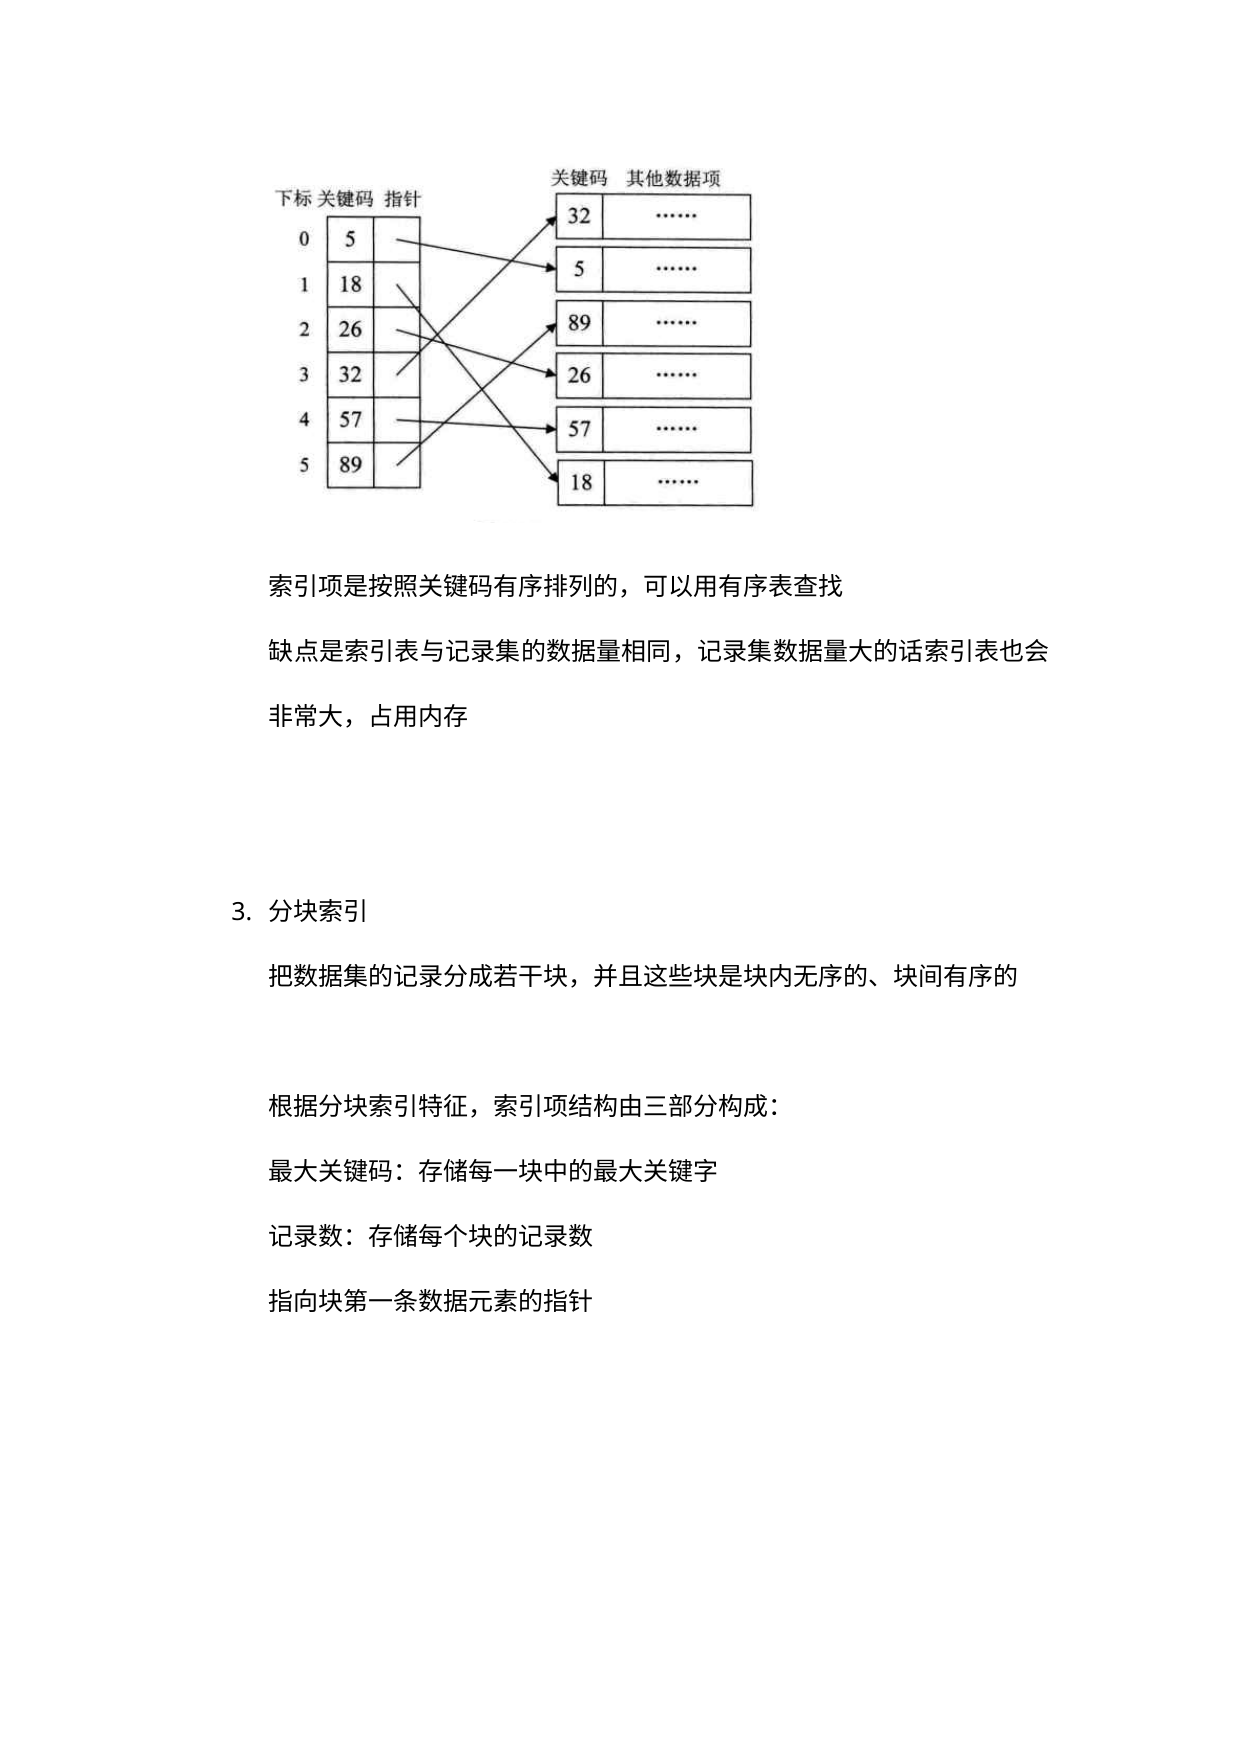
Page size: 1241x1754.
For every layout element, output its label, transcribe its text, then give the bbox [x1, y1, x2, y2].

list 把数据集的记录分成若干块，并且这些块是块内无序的、块间有序的 [269, 942, 1053, 1007]
list 最大关键码：存储每一块中的最大关键字 [269, 1137, 1053, 1202]
list 指向块第一条数据元素的指针 [269, 1267, 1053, 1332]
list 分块索引 [231, 877, 1053, 942]
list 缺点是索引表与记录集的数据量相同，记录集数据量大的话索引表也会非常大，占用内存 [269, 617, 1053, 747]
list 索引项是按照关键码有序排列的，可以用有序表查找 [269, 552, 1053, 617]
list 记录数：存储每个块的记录数 [269, 1202, 1053, 1267]
list 根据分块索引特征，索引项结构由三部分构成： [269, 1072, 1053, 1137]
